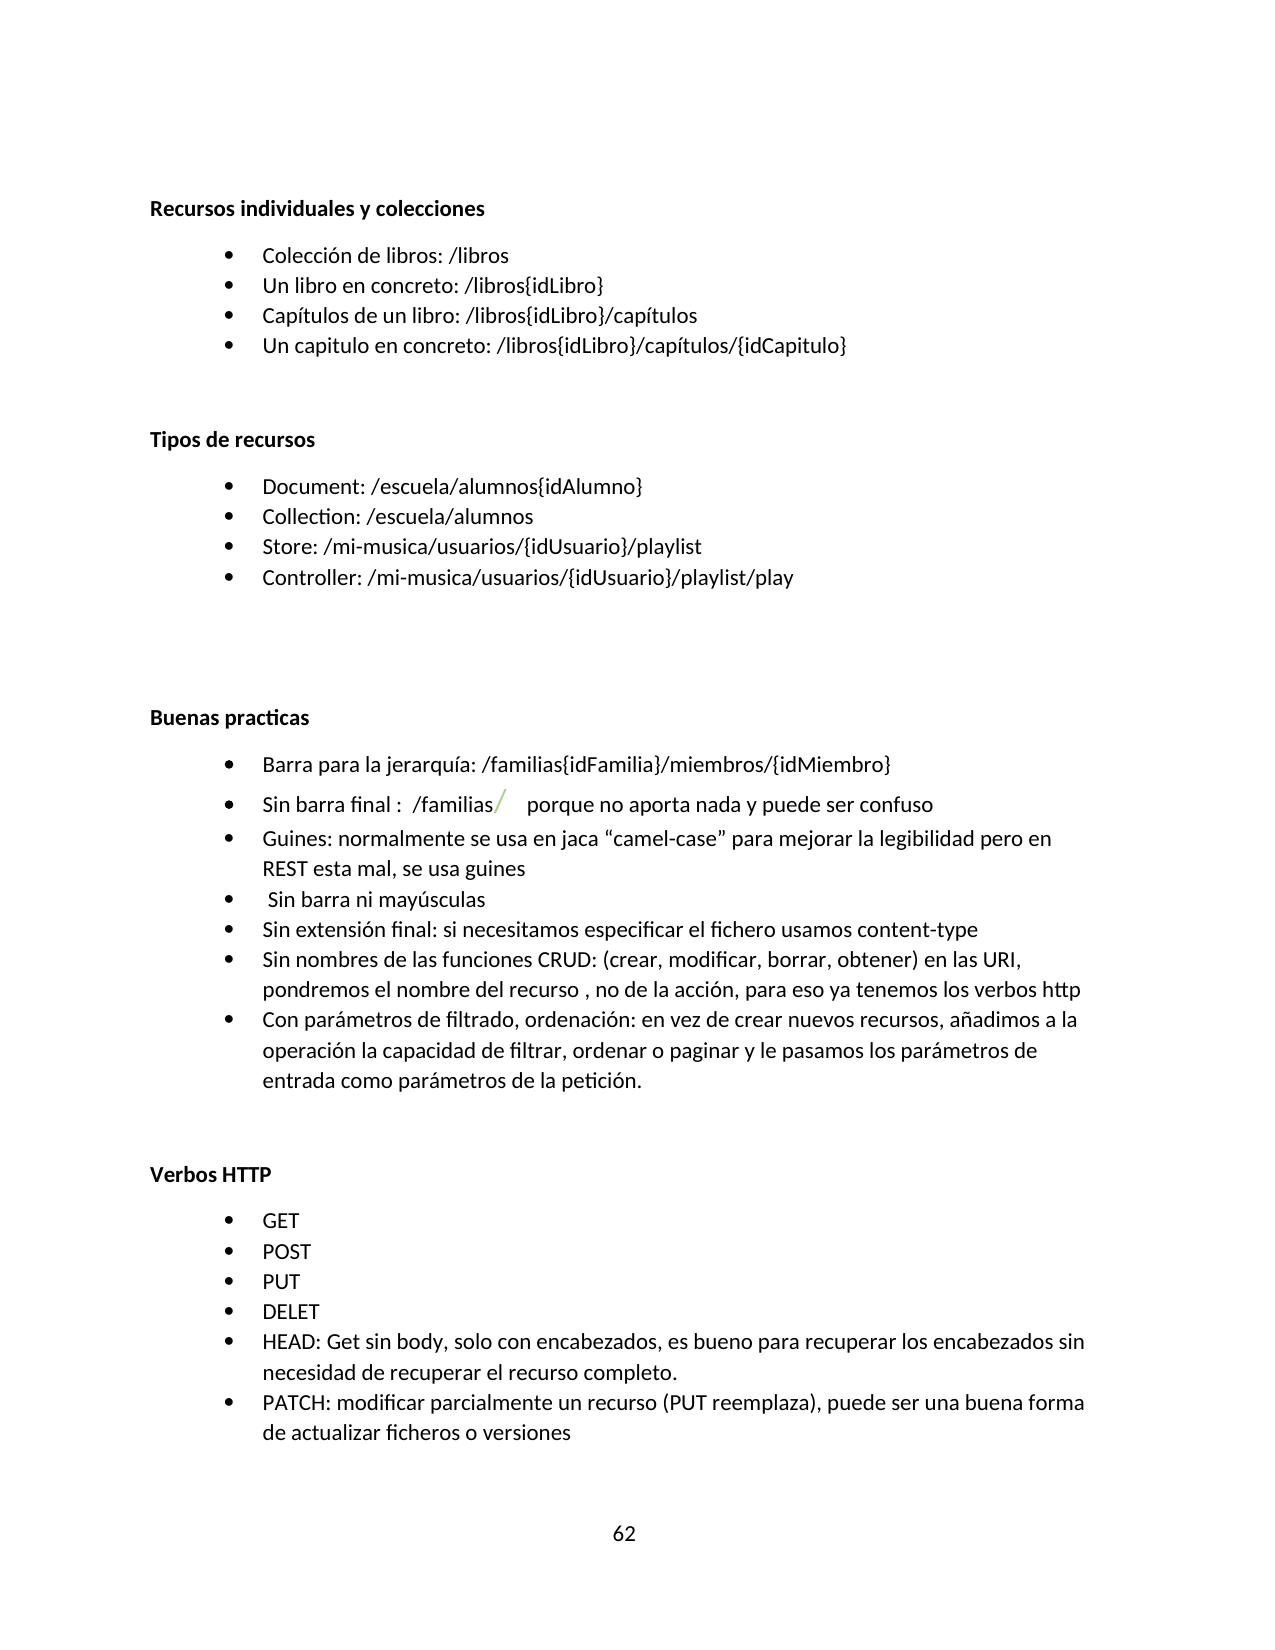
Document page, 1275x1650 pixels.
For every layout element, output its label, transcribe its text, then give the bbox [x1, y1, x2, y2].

list POST [225, 1237, 1098, 1265]
text Tipos de recursos [150, 425, 1098, 453]
list Barra para la jerarquía: /familias{idFamilia}/miembros/{idMiembro} [225, 750, 1098, 778]
text Verbos HTTP [150, 1160, 1098, 1188]
list Controller: /mi-musica/usuarios/{idUsuario}/playlist/play [225, 563, 1098, 591]
list Sin barra ni mayúsculas [225, 885, 1098, 913]
list Guines: normalmente se usa en jaca “camel-case” para mejorar la legibilidad pero en REST esta mal, se usa guines [225, 824, 1098, 882]
text Buenas practicas [150, 703, 1098, 731]
list GET [225, 1207, 1098, 1234]
list Capítulos de un libro: /libros{idLibro}/capítulos [225, 301, 1098, 329]
list Sin nombres de las funciones CRUD: (crear, modificar, borrar, obtener) en las URI, pondremos el nombre del recurso , no de la acción, para eso ya tenemos los verbos http [225, 945, 1098, 1003]
list HEAD: Get sin body, solo con encabezados, es bueno para recuperar los encabezados sin necesidad de recuperar el recurso completo. [225, 1327, 1098, 1386]
list DELET [225, 1297, 1098, 1325]
list Sin barra final : /familias/ porque no aporta nada y puede ser confuso [225, 780, 1098, 821]
list Colección de libros: /libros [225, 241, 1098, 269]
list Un libro en concreto: /libros{idLibro} [225, 271, 1098, 299]
list Con parámetros de filtrado, ordenación: en vez de crear nuevos recursos, añadimos a la operación la capacidad de filtrar, ordenar o paginar y le pasamos los parámetros de entrada como parámetros de la petición. [225, 1006, 1098, 1094]
list Store: /mi-musica/usuarios/{idUsuario}/playlist [225, 532, 1098, 560]
list Document: /escuela/alumnos{idAlumno} [225, 472, 1098, 500]
list Collection: /escuela/alumnos [225, 502, 1098, 530]
list PUT [225, 1267, 1098, 1295]
text Recursos individuales y colecciones [150, 194, 1098, 222]
list Sin extensión final: si necesitamos especificar el fichero usamos content-type [225, 915, 1098, 943]
list PATCH: modificar parcialmente un recurso (PUT reemplaza), puede ser una buena forma de actualizar ficheros o versiones [225, 1388, 1098, 1446]
list Un capitulo en concreto: /libros{idLibro}/capítulos/{idCapitulo} [225, 331, 1098, 359]
